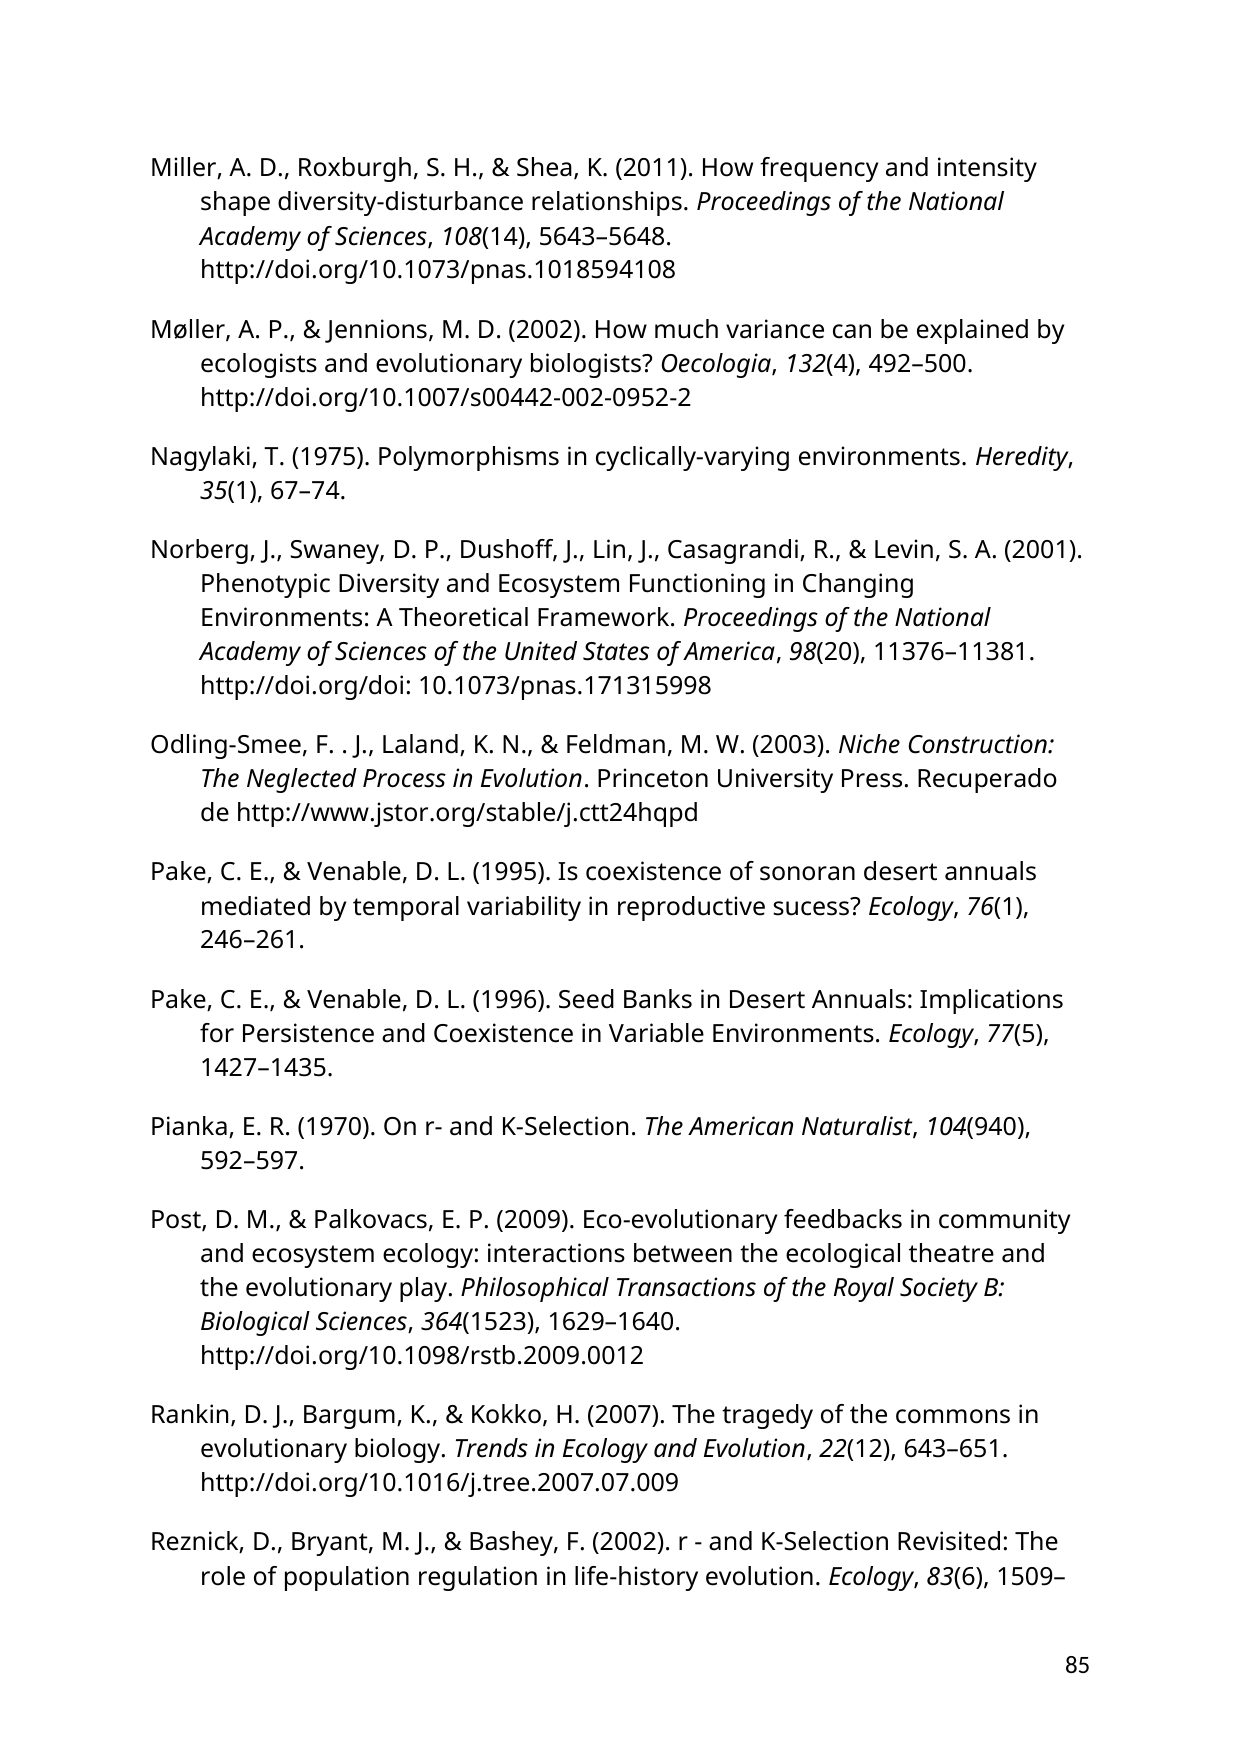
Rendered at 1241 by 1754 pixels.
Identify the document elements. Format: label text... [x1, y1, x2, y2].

text Pianka, E. R. (1970). On r- and K-Selection. The American Naturalist, 104(940), 592–597. [150, 1108, 1090, 1177]
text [150, 1524, 1090, 1592]
text Norberg, J., Swaney, D. P., Dushoff, J., Lin, J., Casagrandi, R., & Levin, S. A. (2001). Phenotypic Diversity and Ecosystem Functioning in Changing Environments: A Theoretical Framework. Proceedings of the National Academy of Sciences of the United States of America, 98(20), 11376–11381. http://doi.org/doi: 10.1073/pnas.171315998 [150, 532, 1090, 702]
text Pake, C. E., & Venable, D. L. (1995). Is coexistence of sonoran desert annuals mediated by temporal variability in reproductive sucess? Ecology, 76(1), 246–261. [150, 854, 1090, 956]
text Nagylaki, T. (1975). Polymorphisms in cyclically-varying environments. Heredity, 35(1), 67–74. [150, 438, 1090, 507]
text Miller, A. D., Roxburgh, S. H., & Shea, K. (2011). How frequency and intensity shape diversity-disturbance relationships. Proceedings of the National Academy of Sciences, 108(14), 5643–5648. http://doi.org/10.1073/pnas.1018594108 [150, 150, 1090, 286]
text Odling-Smee, F. . J., Laland, K. N., & Feldman, M. W. (2003). Niche Construction: The Neglected Process in Evolution. Princeton University Press. Recuperado de http://www.jstor.org/stable/j.ctt24hqpd [150, 727, 1090, 829]
text Møller, A. P., & Jennions, M. D. (2002). How much variance can be explained by ecologists and evolutionary biologists? Oecologia, 132(4), 492–500. http://doi.org/10.1007/s00442-002-0952-2 [150, 311, 1090, 413]
text Pake, C. E., & Venable, D. L. (1996). Seed Banks in Desert Annuals: Implications for Persistence and Coexistence in Variable Environments. Ecology, 77(5), 1427–1435. [150, 981, 1090, 1083]
text Post, D. M., & Palkovacs, E. P. (2009). Eco-evolutionary feedbacks in community and ecosystem ecology: interactions between the ecological theatre and the evolutionary play. Philosophical Transactions of the Royal Society B: Biological Sciences, 364(1523), 1629–1640. http://doi.org/10.1098/rstb.2009.0012 [150, 1202, 1090, 1372]
text Rankin, D. J., Bargum, K., & Kokko, H. (2007). The tragedy of the commons in evolutionary biology. Trends in Ecology and Evolution, 22(12), 643–651. http://doi.org/10.1016/j.tree.2007.07.009 [150, 1397, 1090, 1499]
